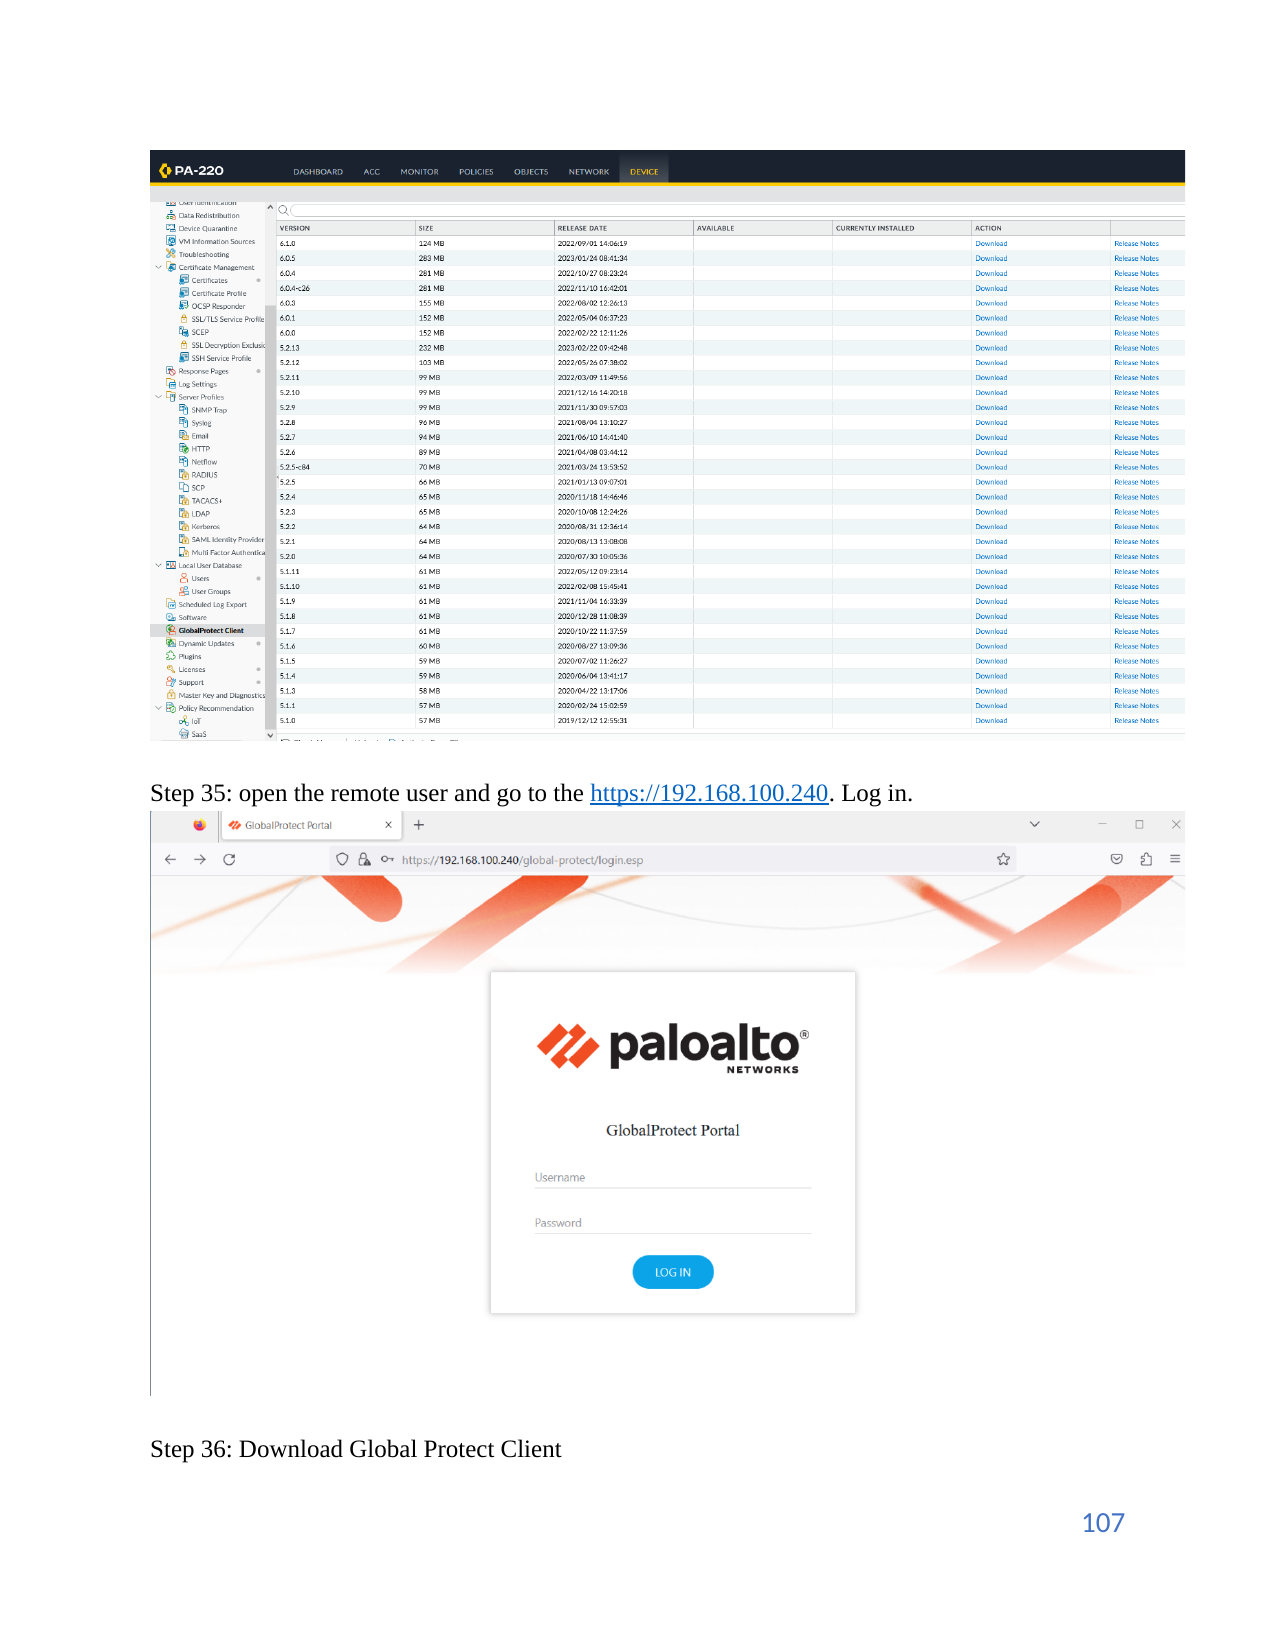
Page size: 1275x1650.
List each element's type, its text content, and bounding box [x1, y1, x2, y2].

picture [150, 150, 1185, 741]
text Step 36: Download Global Protect Client [150, 1434, 1125, 1462]
picture [150, 811, 1185, 1396]
text Step 35: open the remote user and go to the https://192.168.100.240. Log in. [150, 778, 1125, 807]
